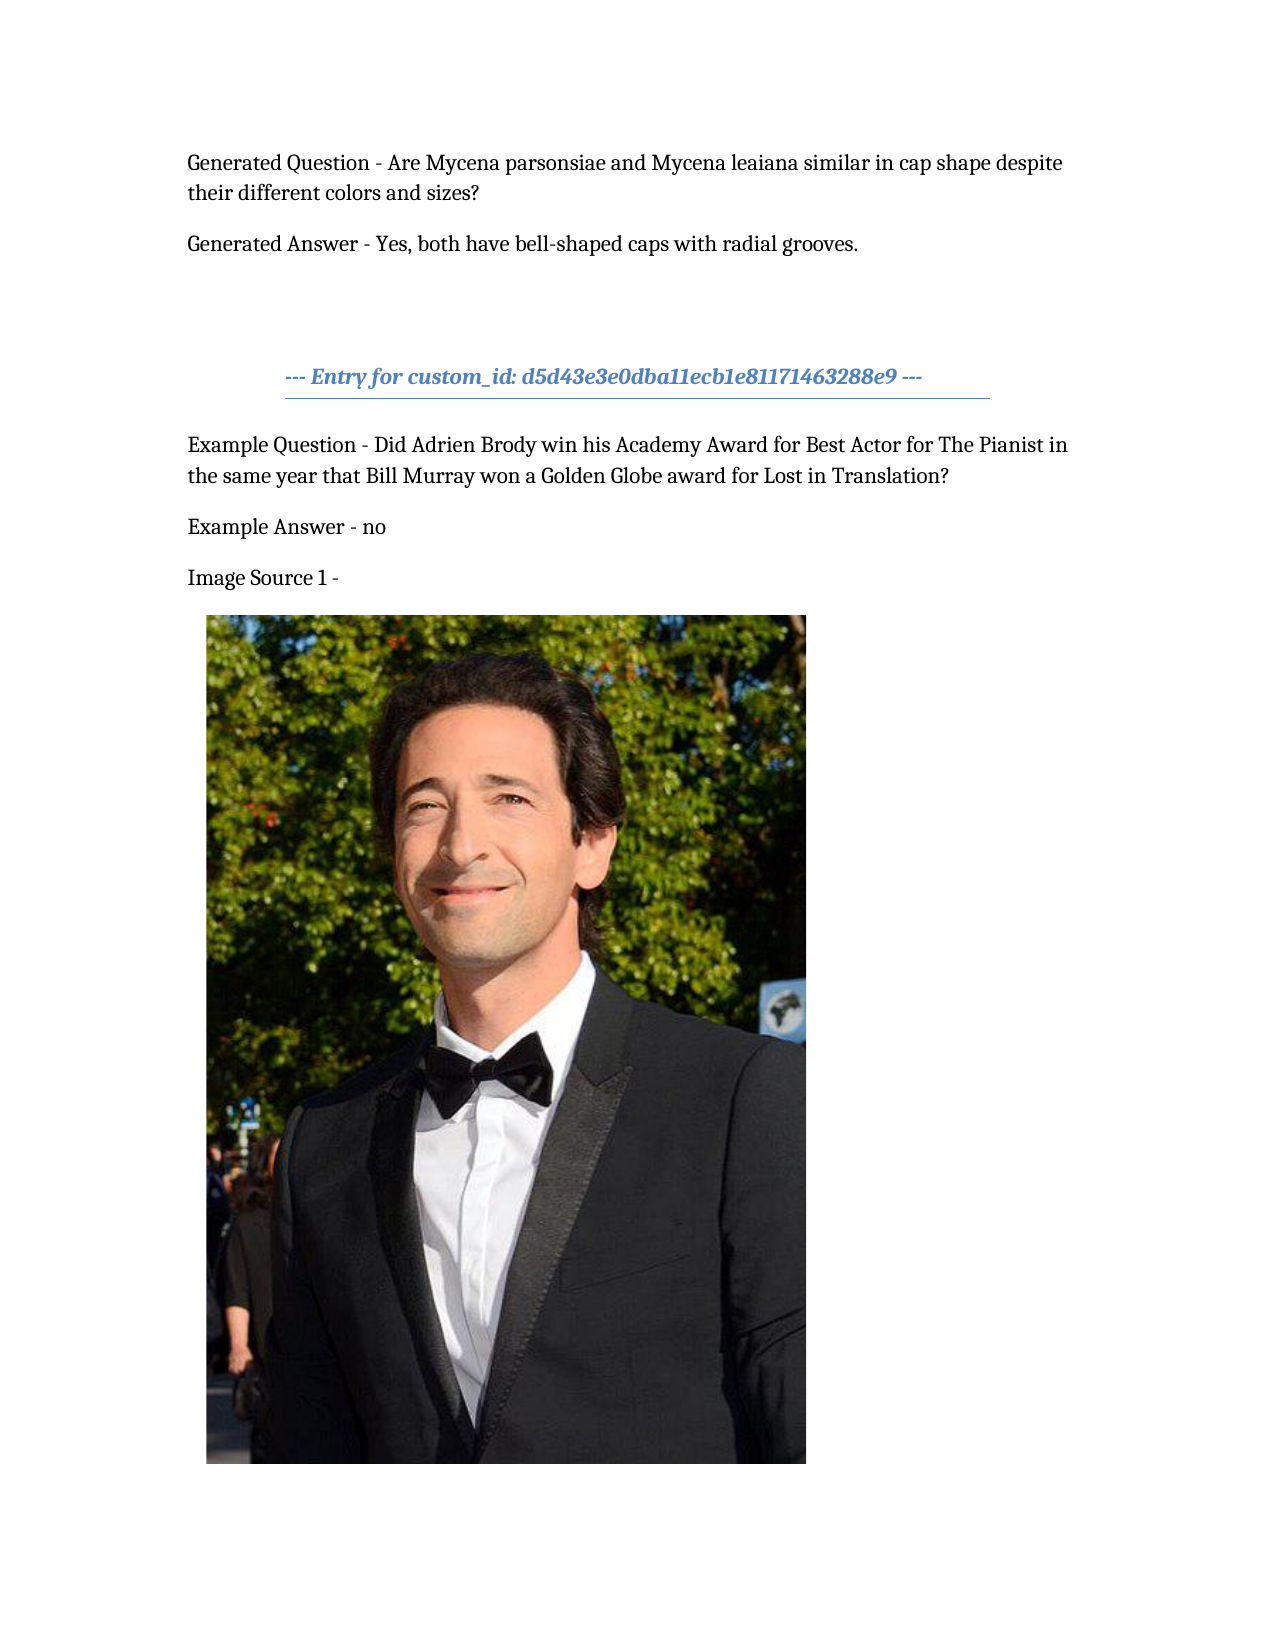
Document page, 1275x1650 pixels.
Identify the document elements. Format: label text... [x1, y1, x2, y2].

text Generated Answer - Yes, both have bell-shaped caps with radial grooves. [187, 231, 1087, 258]
text --- Entry for custom_id: d5d43e3e0dba11ecb1e81171463288e9 --- [285, 363, 990, 398]
text Generated Question - Are Mycena parsonsiae and Mycena leaiana similar in cap shape despite their different colors and sizes? [187, 150, 1087, 207]
text Image Source 1 - [187, 564, 1087, 591]
text Example Question - Did Adrien Brody win his Academy Award for Best Actor for The Pianist in the same year that Bill Murray won a Golden Globe award for Lost in Translation? [187, 432, 1087, 489]
picture [206, 615, 807, 1464]
text Example Answer - no [187, 513, 1087, 540]
